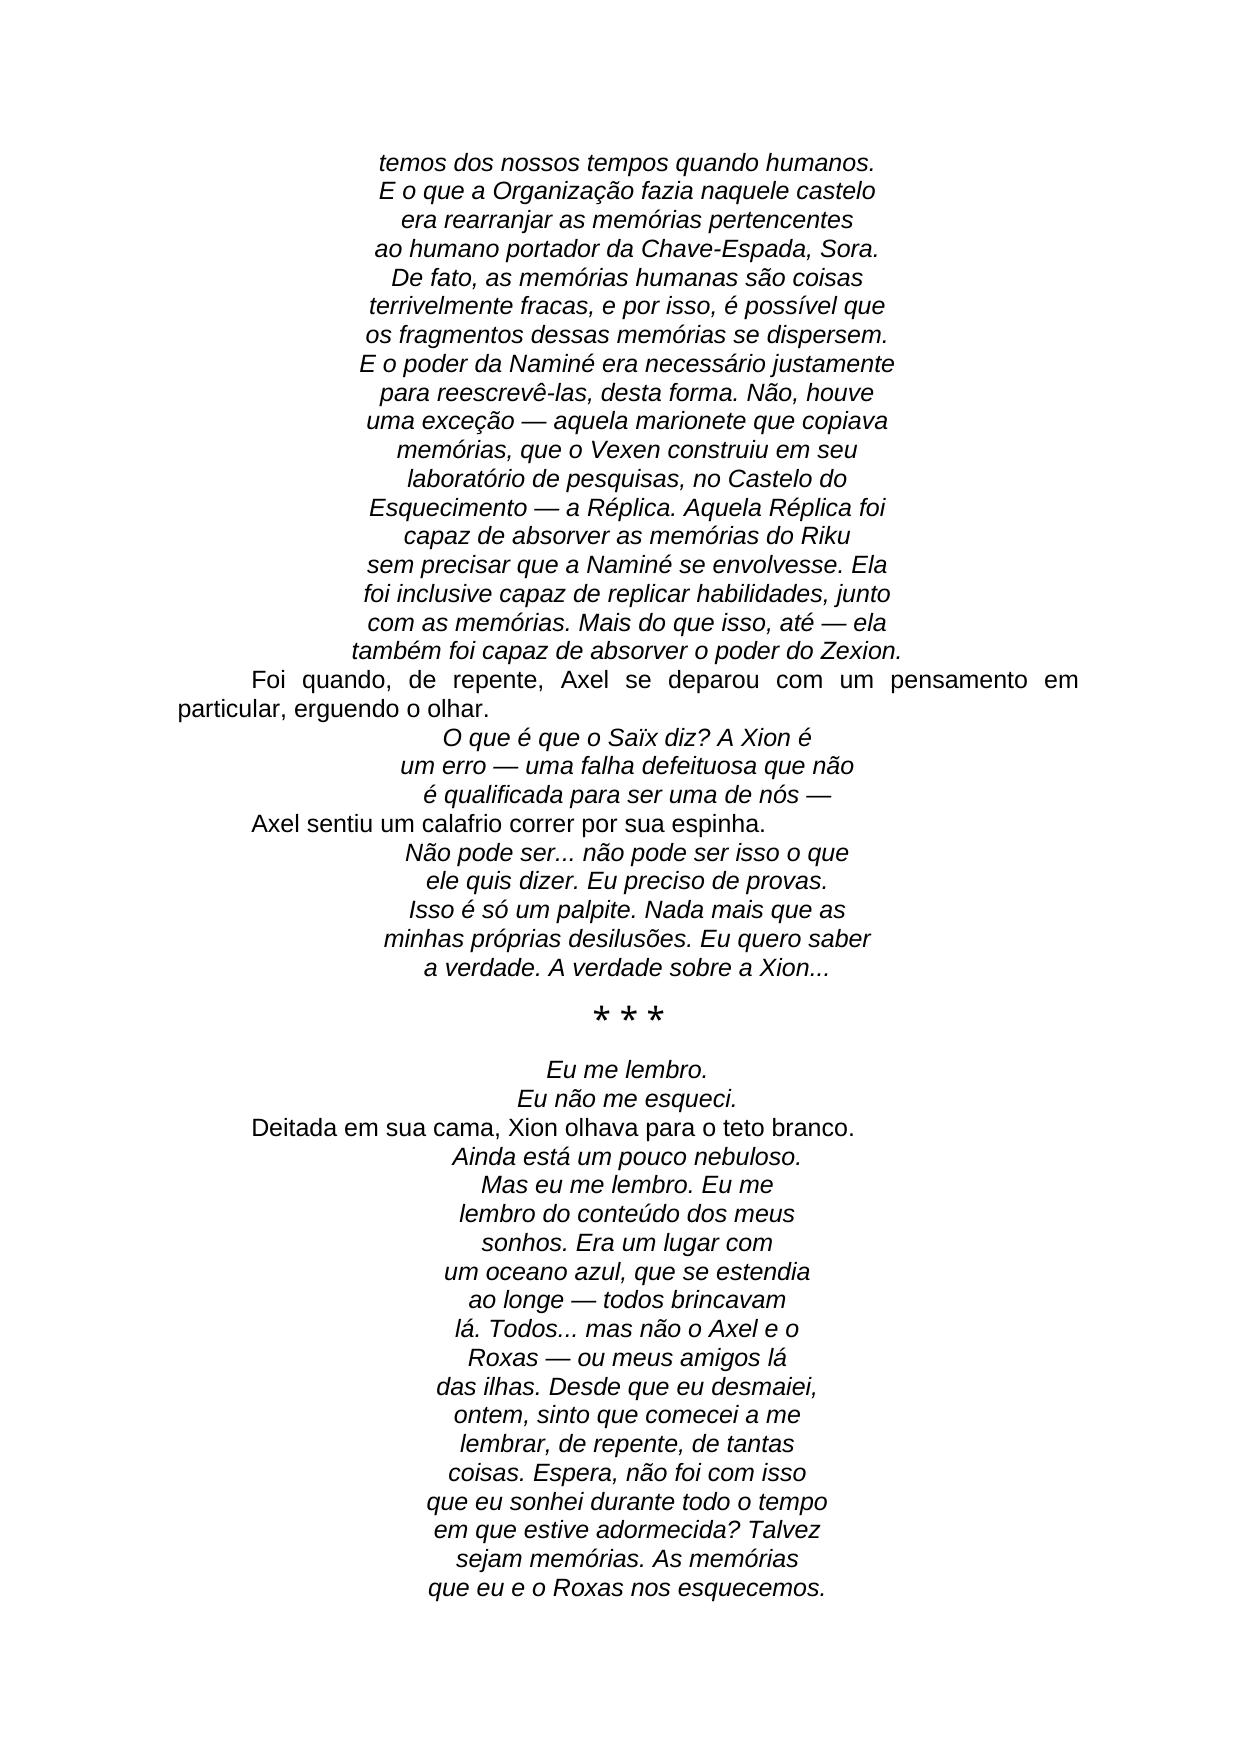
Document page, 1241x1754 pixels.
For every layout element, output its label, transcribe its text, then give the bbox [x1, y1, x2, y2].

text ao longe — todos brincavam [177, 1286, 1080, 1314]
text para reescrevê-las, desta forma. Não, houve [177, 378, 1080, 406]
text terrivelmente fracas, e por isso, é possível que [177, 291, 1080, 320]
text em que estive adormecida? Talvez [177, 1516, 1080, 1544]
text Deitada em sua cama, Xion olhava para o teto branco. [177, 1113, 1080, 1142]
text é qualificada para ser uma de nós — [177, 780, 1080, 809]
text era rearranjar as memórias pertencentes [177, 205, 1080, 234]
text Ainda está um pouco nebuloso. [177, 1142, 1080, 1171]
text temos dos nossos tempos quando humanos. [177, 148, 1080, 176]
text Não pode ser... não pode ser isso o que [177, 838, 1080, 866]
text * * * [177, 996, 1080, 1041]
text Axel sentiu um calafrio correr por sua espinha. [177, 809, 1080, 838]
text E o poder da Naminé era necessário justamente [177, 349, 1080, 378]
text Eu não me esqueci. [177, 1084, 1080, 1113]
text memórias, que o Vexen construiu em seu [177, 435, 1080, 464]
text Foi quando, de repente, Axel se deparou com um pensamento em particular, erguendo o olhar. [177, 665, 1080, 723]
text Mas eu me lembro. Eu me [177, 1171, 1080, 1199]
text sonhos. Era um lugar com [177, 1228, 1080, 1257]
text que eu sonhei durante todo o tempo [177, 1487, 1080, 1516]
text um oceano azul, que se estendia [177, 1257, 1080, 1286]
text os fragmentos dessas memórias se dispersem. [177, 320, 1080, 349]
text capaz de absorver as memórias do Riku [177, 521, 1080, 550]
text ao humano portador da Chave-Espada, Sora. [177, 234, 1080, 263]
text Esquecimento — a Réplica. Aquela Réplica foi [177, 493, 1080, 521]
text O que é que o Saïx diz? A Xion é [177, 723, 1080, 751]
text que eu e o Roxas nos esquecemos. [177, 1573, 1080, 1602]
text lembro do conteúdo dos meus [177, 1199, 1080, 1228]
text lembrar, de repente, de tantas [177, 1429, 1080, 1458]
text laboratório de pesquisas, no Castelo do [177, 464, 1080, 493]
text com as memórias. Mais do que isso, até — ela [177, 608, 1080, 636]
text um erro — uma falha defeituosa que não [177, 751, 1080, 780]
text das ilhas. Desde que eu desmaiei, [177, 1372, 1080, 1401]
text minhas próprias desilusões. Eu quero saber [177, 924, 1080, 953]
text sejam memórias. As memórias [177, 1544, 1080, 1573]
text ontem, sinto que comecei a me [177, 1401, 1080, 1429]
text E o que a Organização fazia naquele castelo [177, 176, 1080, 205]
text a verdade. A verdade sobre a Xion... [177, 953, 1080, 981]
text também foi capaz de absorver o poder do Zexion. [177, 636, 1080, 665]
text lá. Todos... mas não o Axel e o [177, 1314, 1080, 1343]
text ele quis dizer. Eu preciso de provas. [177, 866, 1080, 895]
text foi inclusive capaz de replicar habilidades, junto [177, 579, 1080, 608]
text De fato, as memórias humanas são coisas [177, 263, 1080, 291]
text sem precisar que a Naminé se envolvesse. Ela [177, 550, 1080, 579]
text Isso é só um palpite. Nada mais que as [177, 895, 1080, 924]
text coisas. Espera, não foi com isso [177, 1458, 1080, 1487]
text Roxas — ou meus amigos lá [177, 1343, 1080, 1372]
text uma exceção — aquela marionete que copiava [177, 406, 1080, 435]
text Eu me lembro. [177, 1056, 1080, 1084]
